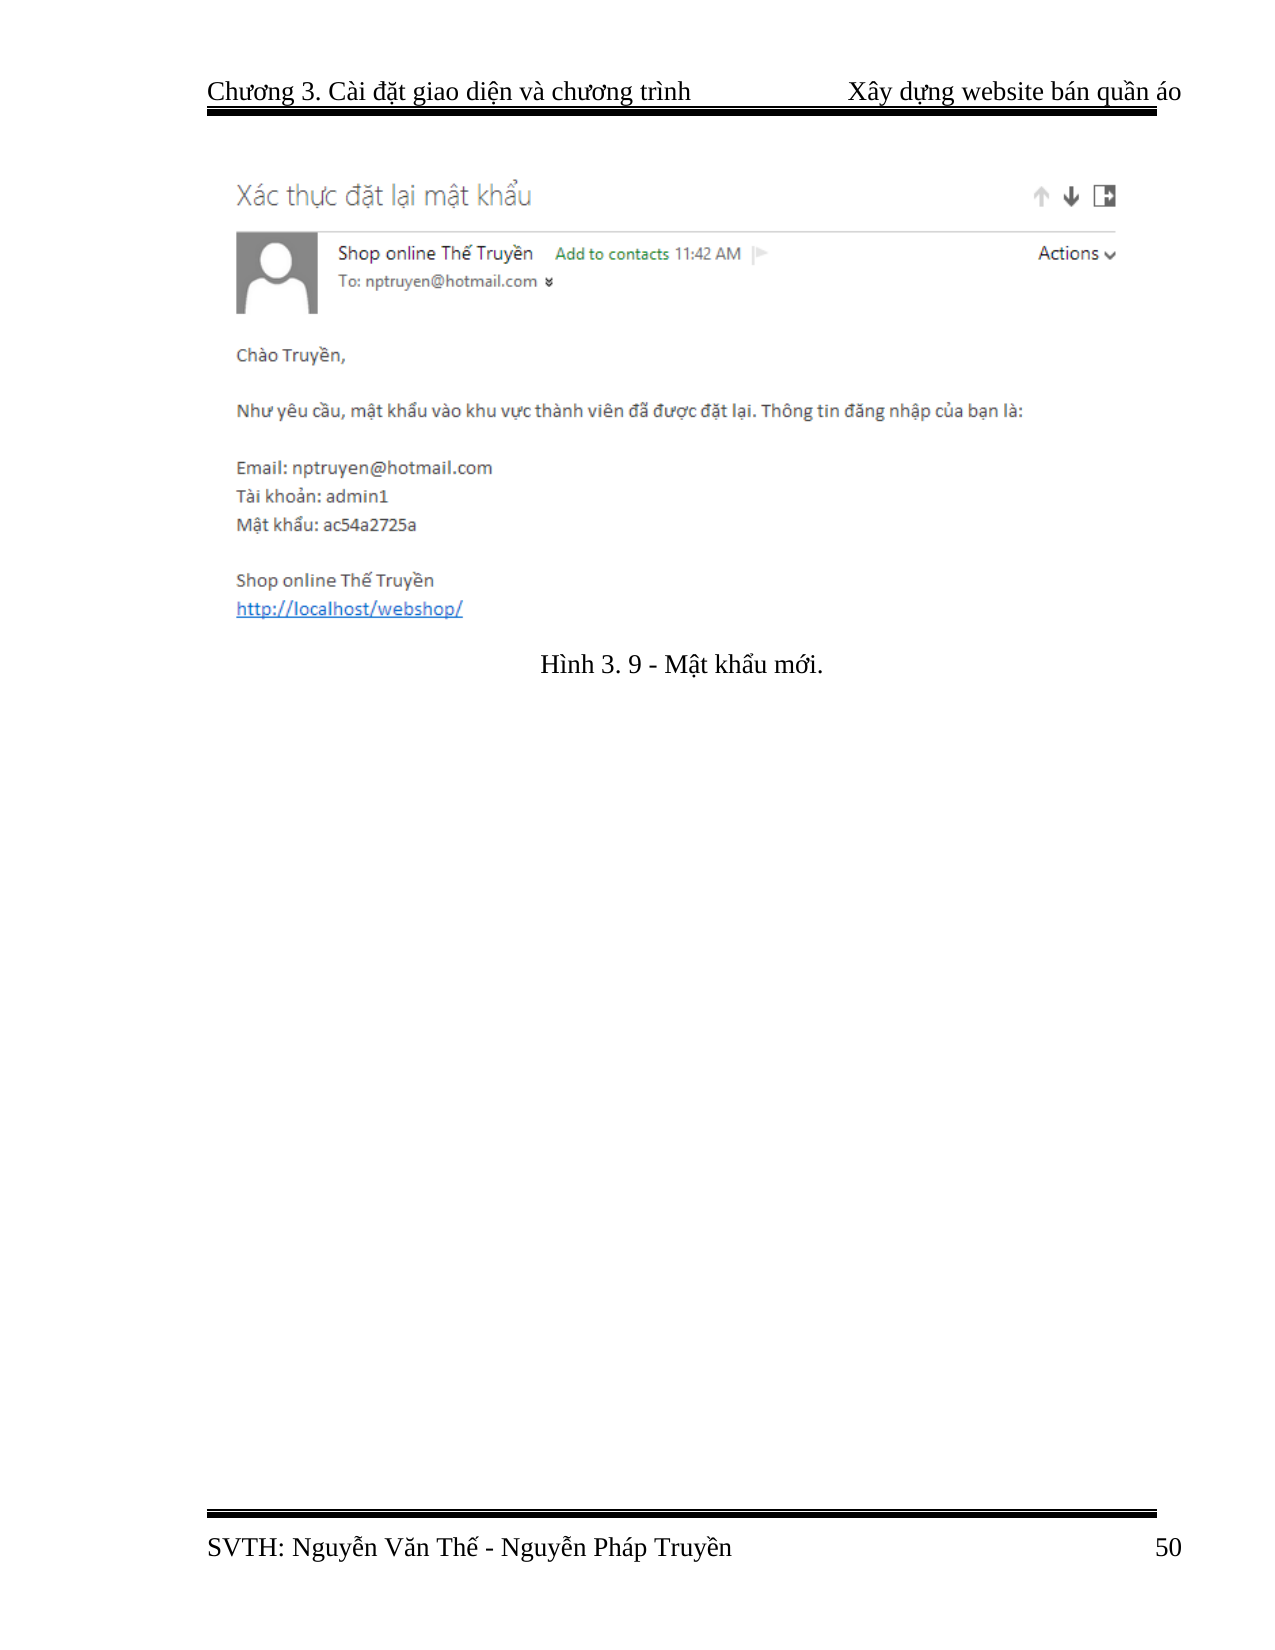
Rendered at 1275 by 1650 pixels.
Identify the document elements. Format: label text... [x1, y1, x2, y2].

picture [227, 177, 1136, 633]
text Hình 3. 9 - Mật khẩu mới. [207, 648, 1157, 679]
